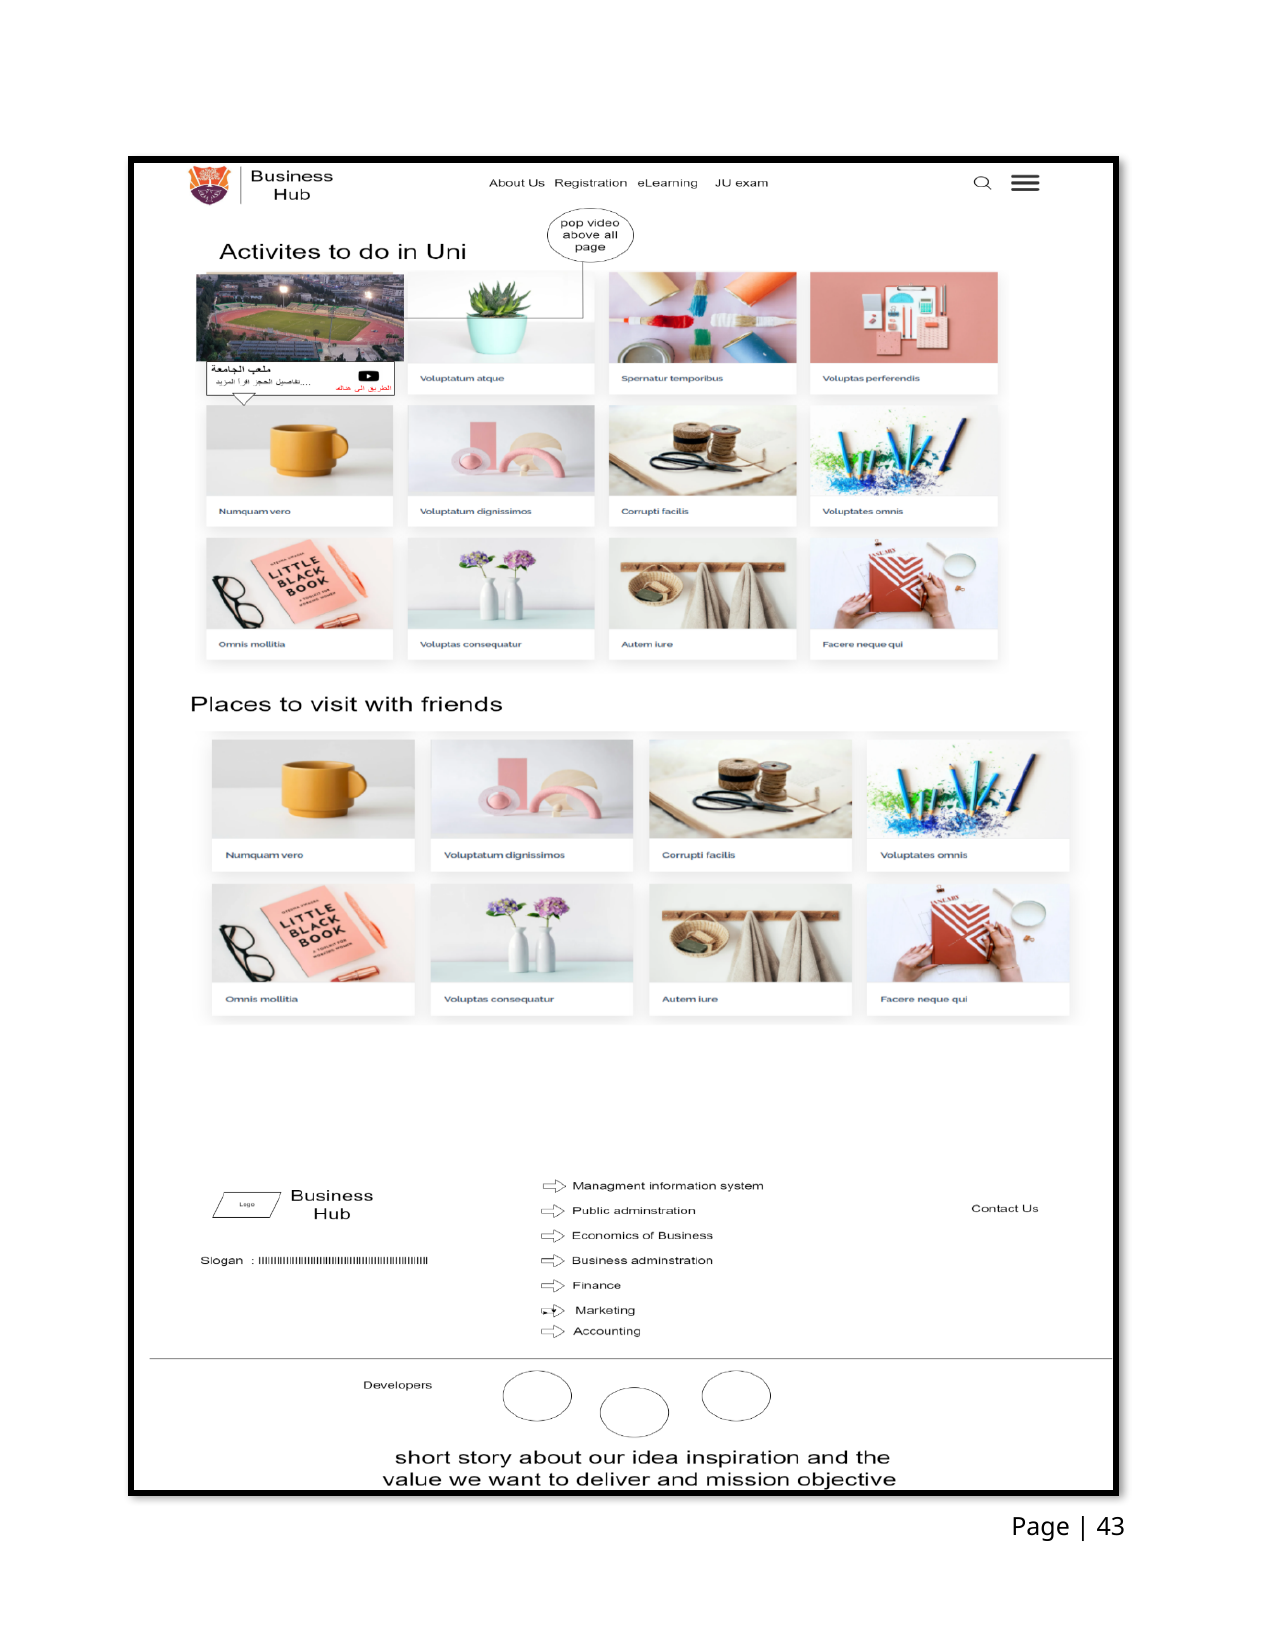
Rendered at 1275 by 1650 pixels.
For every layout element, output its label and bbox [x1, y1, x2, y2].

picture [134, 163, 1113, 1490]
